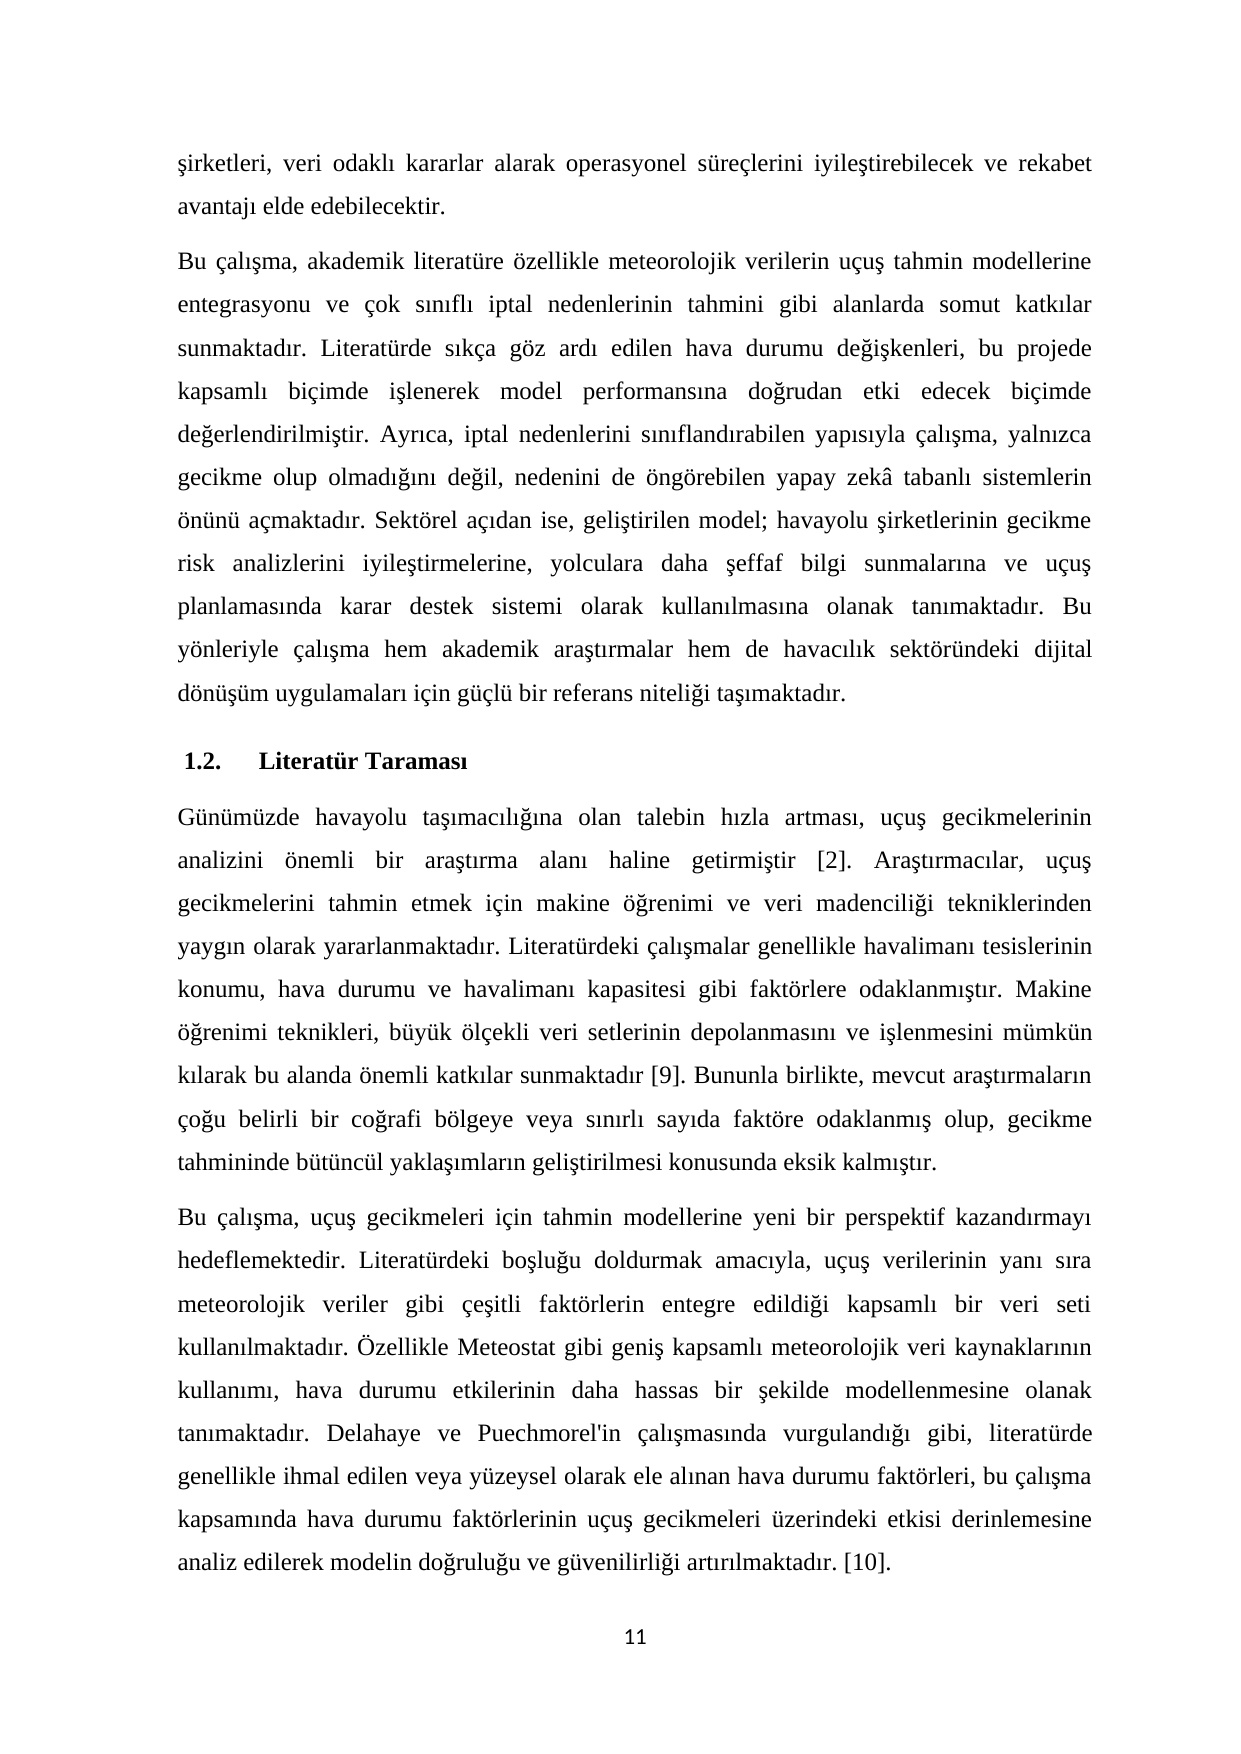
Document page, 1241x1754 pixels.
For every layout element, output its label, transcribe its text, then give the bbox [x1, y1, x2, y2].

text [177, 148, 1092, 219]
text Bu çalışma, uçuş gecikmeleri için tahmin modellerine yeni bir perspektif kazandırmayı hedeflemektedir. Literatürdeki boşluğu doldurmak amacıyla, uçuş verilerinin yanı sıra meteorolojik veriler gibi çeşitli faktörlerin entegre edildiği kapsamlı bir veri seti kullanılmaktadır. Özellikle Meteostat gibi geniş kapsamlı meteorolojik veri kaynaklarının kullanımı, hava durumu etkilerinin daha hassas bir şekilde modellenmesine olanak tanımaktadır. Delahaye ve Puechmorel'in çalışmasında vurgulandığı gibi, literatürde genellikle ihmal edilen veya yüzeysel olarak ele alınan hava durumu faktörleri, bu çalışma kapsamında hava durumu faktörlerinin uçuş gecikmeleri üzerindeki etkisi derinlemesine analiz edilerek modelin doğruluğu ve güvenilirliği artırılmaktadır. [10]. [177, 1202, 1092, 1576]
text Bu çalışma, akademik literatüre özellikle meteorolojik verilerin uçuş tahmin modellerine entegrasyonu ve çok sınıflı iptal nedenlerinin tahmini gibi alanlarda somut katkılar sunmaktadır. Literatürde sıkça göz ardı edilen hava durumu değişkenleri, bu projede kapsamlı biçimde işlenerek model performansına doğrudan etki edecek biçimde değerlendirilmiştir. Ayrıca, iptal nedenlerini sınıflandırabilen yapısıyla çalışma, yalnızca gecikme olup olmadığını değil, nedenini de öngörebilen yapay zekâ tabanlı sistemlerin önünü açmaktadır. Sektörel açıdan ise, geliştirilen model; havayolu şirketlerinin gecikme risk analizlerini iyileştirmelerine, yolculara daha şeffaf bilgi sunmalarına ve uçuş planlamasında karar destek sistemi olarak kullanılmasına olanak tanımaktadır. Bu yönleriyle çalışma hem akademik araştırmalar hem de havacılık sektöründeki dijital dönüşüm uygulamaları için güçlü bir referans niteliği taşımaktadır. [177, 246, 1092, 706]
text Günümüzde havayolu taşımacılığına olan talebin hızla artması, uçuş gecikmelerinin analizini önemli bir araştırma alanı haline getirmiştir [2]. Araştırmacılar, uçuş gecikmelerini tahmin etmek için makine öğrenimi ve veri madenciliği tekniklerinden yaygın olarak yararlanmaktadır. Literatürdeki çalışmalar genellikle havalimanı tesislerinin konumu, hava durumu ve havalimanı kapasitesi gibi faktörlere odaklanmıştır. Makine öğrenimi teknikleri, büyük ölçekli veri setlerinin depolanmasını ve işlenmesini mümkün kılarak bu alanda önemli katkılar sunmaktadır [9]. Bununla birlikte, mevcut araştırmaların çoğu belirli bir coğrafi bölgeye veya sınırlı sayıda faktöre odaklanmış olup, gecikme tahmininde bütüncül yaklaşımların geliştirilmesi konusunda eksik kalmıştır. [177, 802, 1092, 1176]
subtitle Literatür Taraması [183, 746, 1092, 774]
